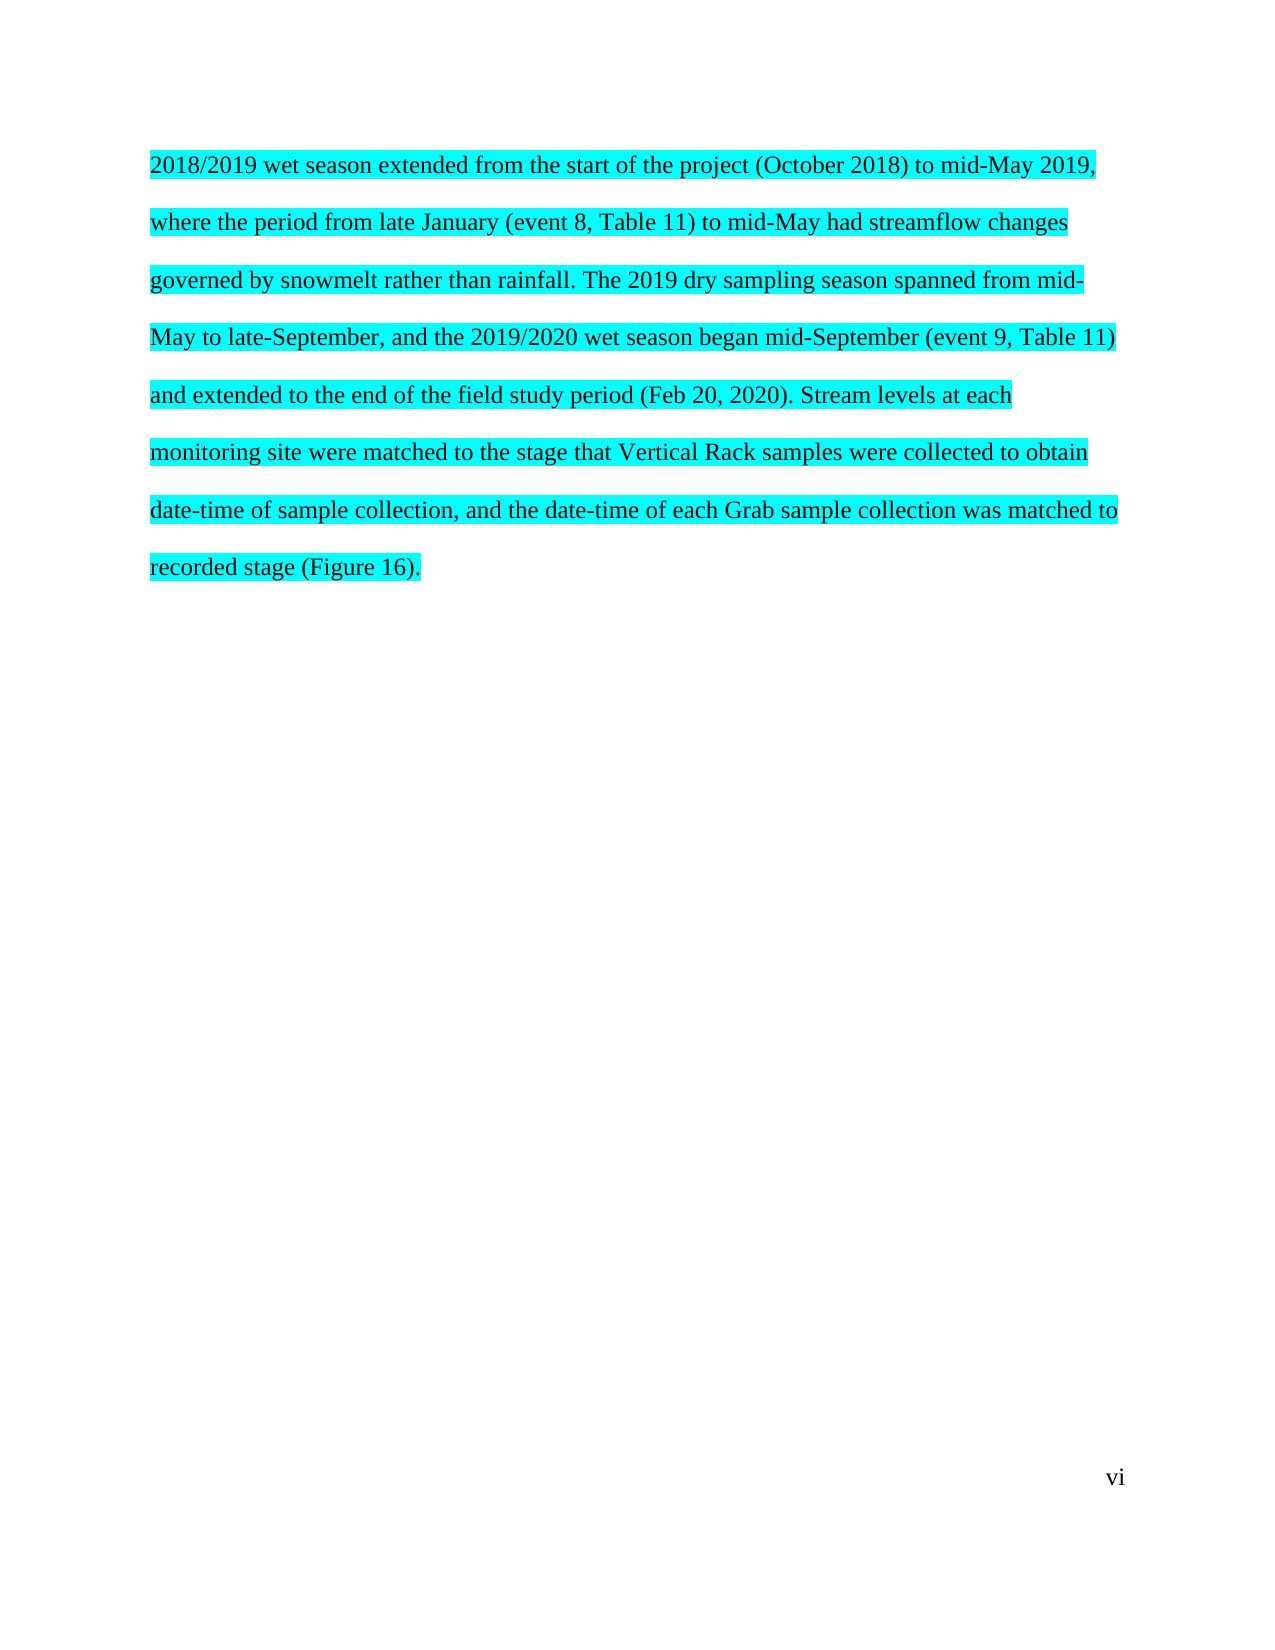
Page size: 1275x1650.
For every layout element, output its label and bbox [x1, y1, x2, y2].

text [150, 150, 1125, 581]
